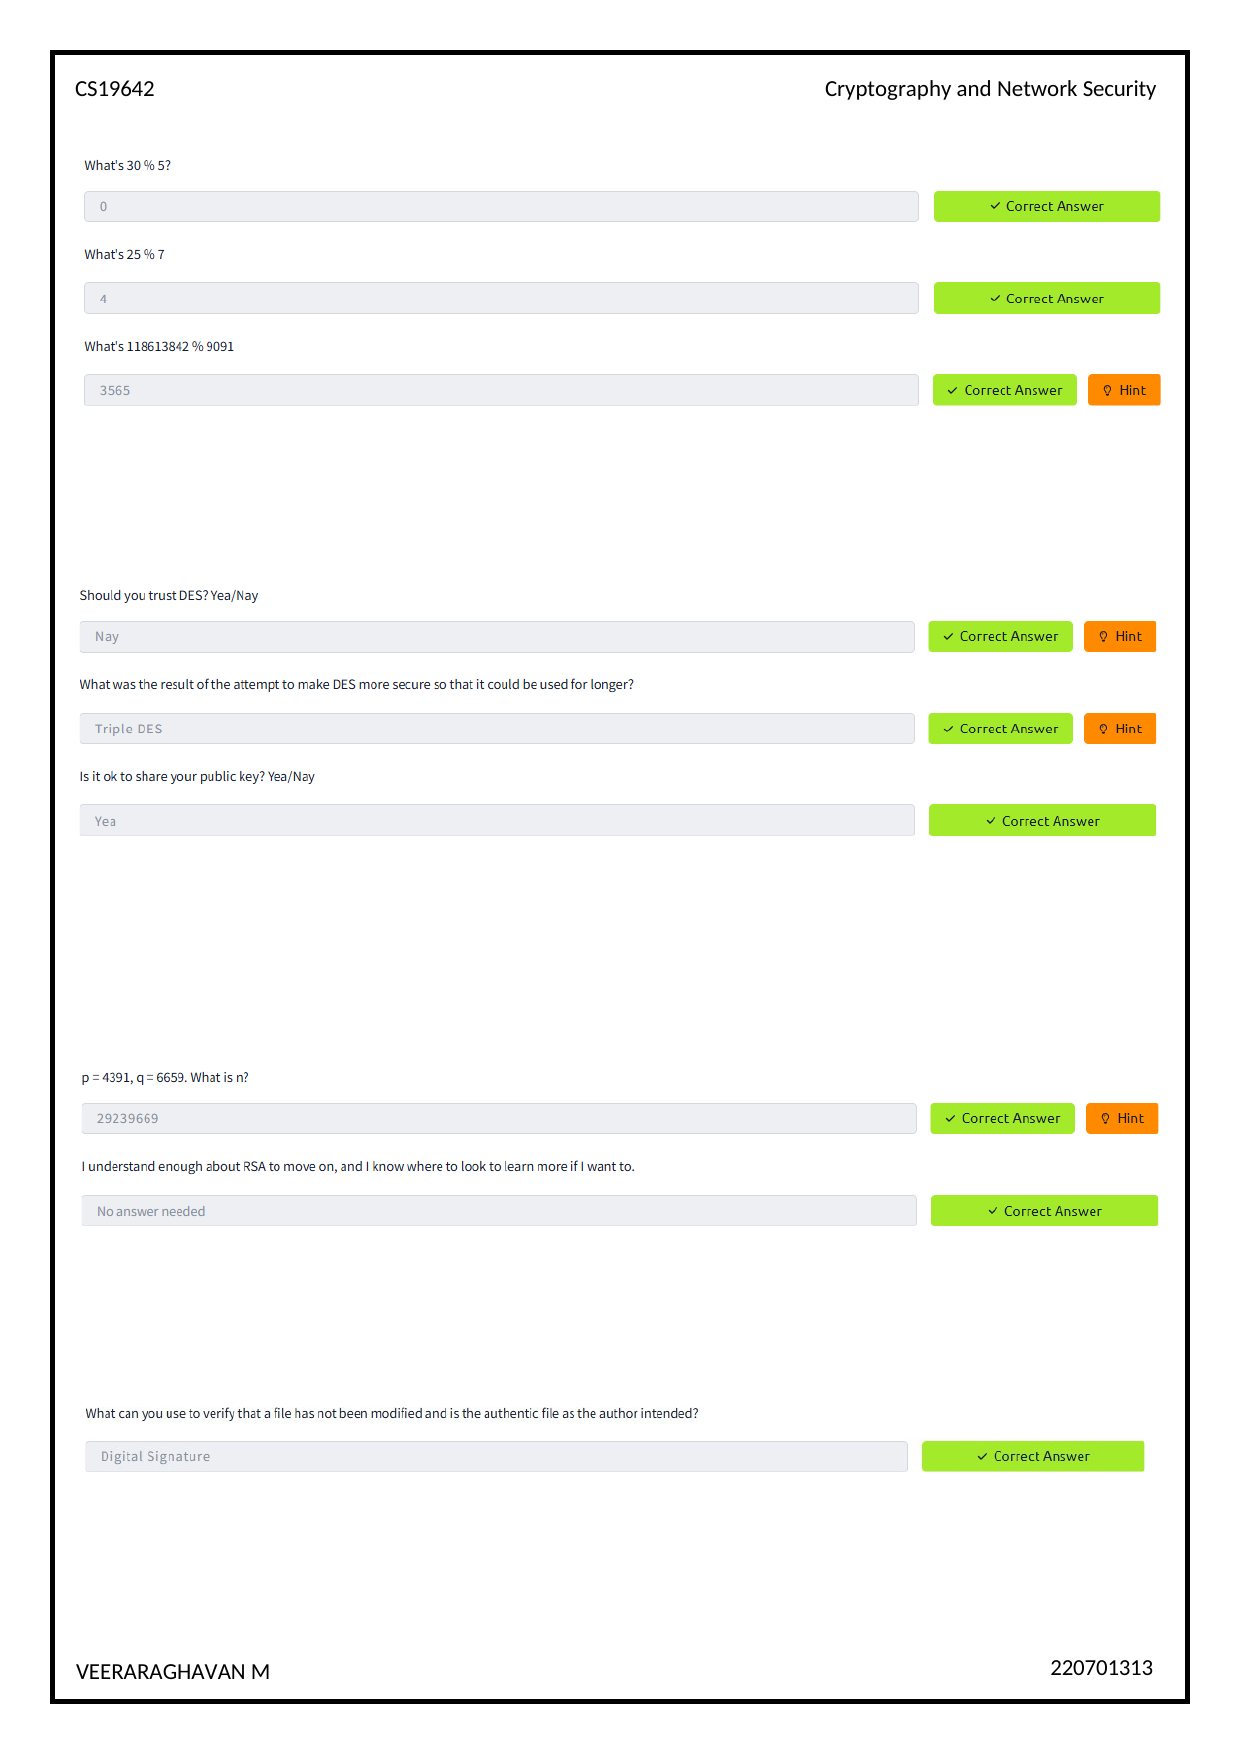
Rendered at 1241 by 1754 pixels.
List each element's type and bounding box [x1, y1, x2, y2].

picture [84, 159, 1161, 406]
picture [79, 589, 1157, 836]
picture [81, 1071, 1159, 1226]
picture [85, 1407, 1145, 1472]
